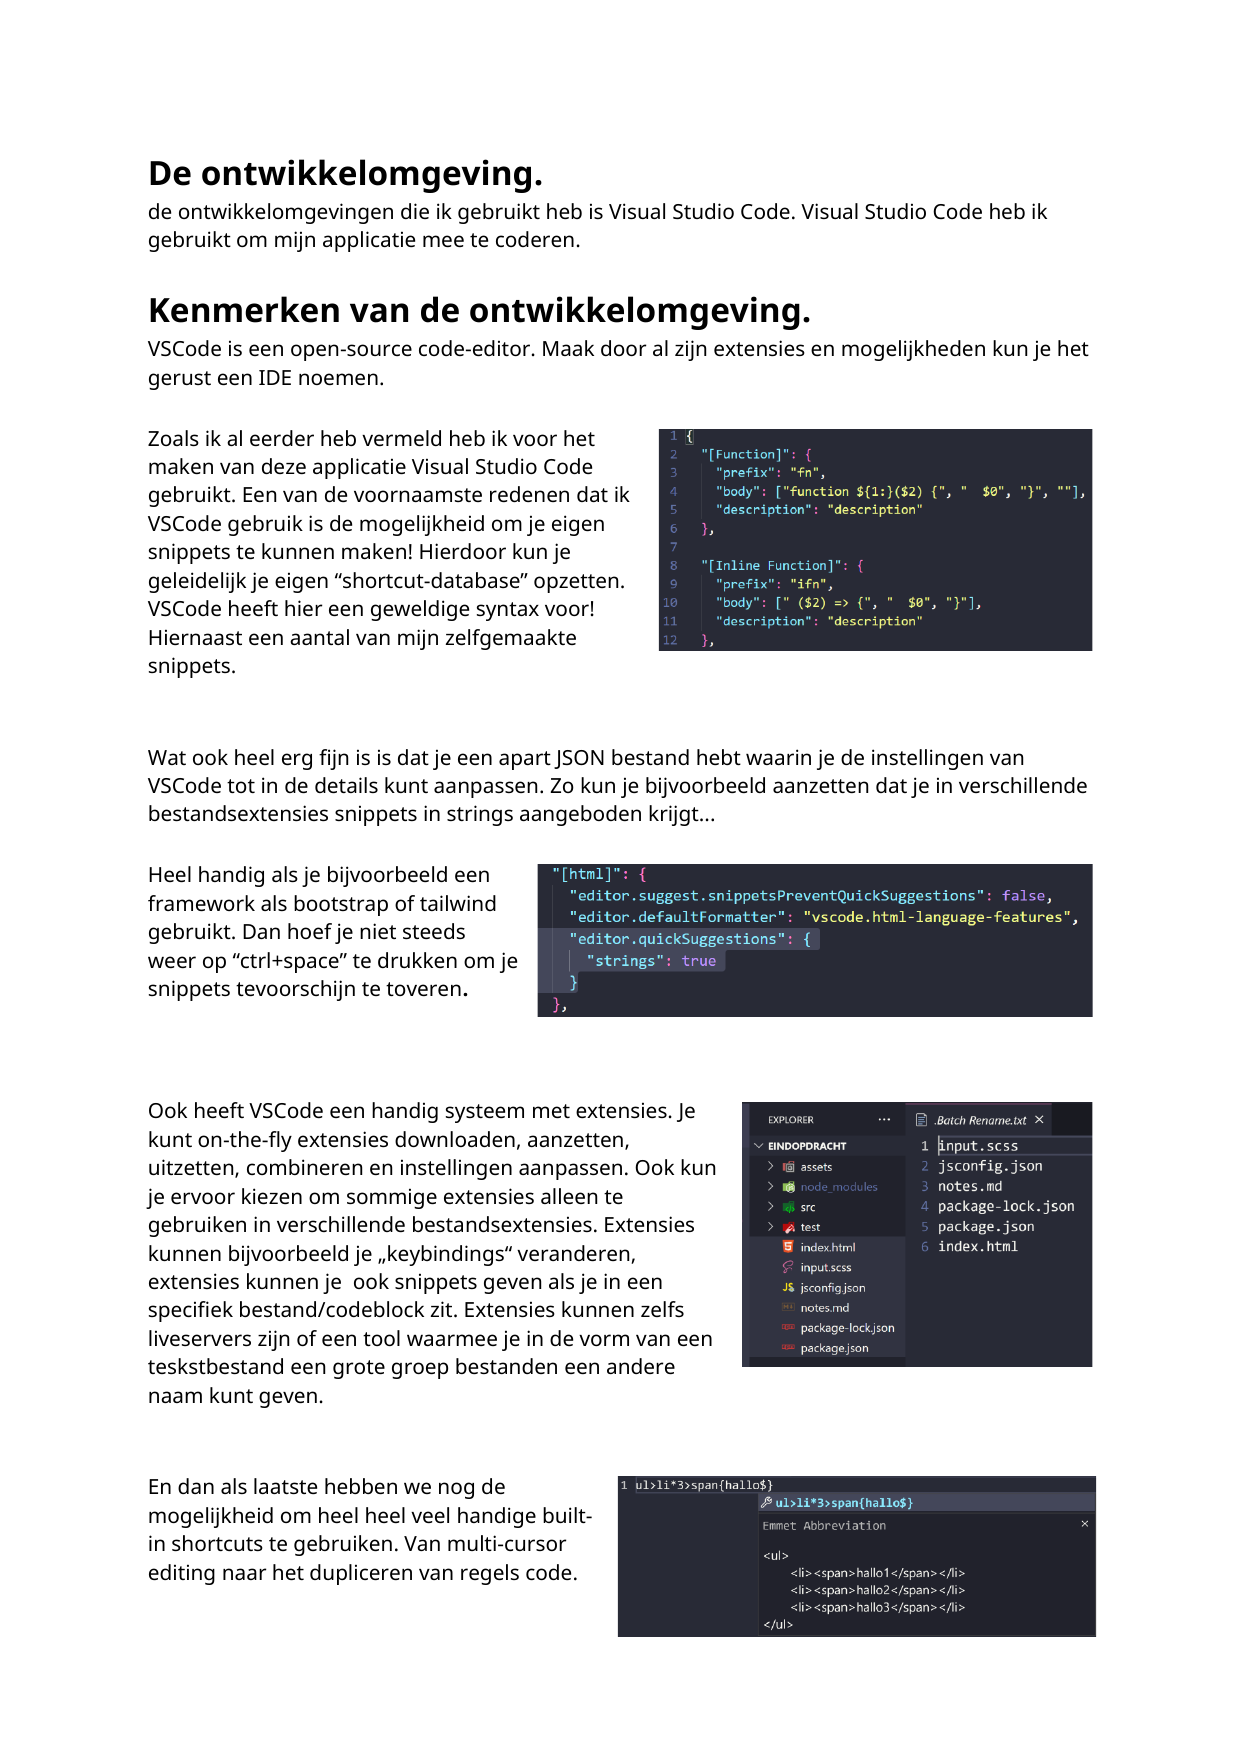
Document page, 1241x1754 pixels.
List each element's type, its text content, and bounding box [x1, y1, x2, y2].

picture [617, 1475, 1097, 1637]
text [148, 1472, 1093, 1586]
text de ontwikkelomgevingen die ik gebruikt heb is Visual Studio Code. Visual Studio Code heb ik gebruikt om mijn applicatie mee te coderen. [148, 197, 1093, 254]
text Wat ook heel erg fijn is is dat je een apart JSON bestand hebt waarin je de instellingen van VSCode tot in de details kunt aanpassen. Zo kun je bijvoorbeeld aanzetten dat je in verschillende bestandsextensies snippets in strings aangeboden krijgt... [148, 743, 1093, 828]
text Kenmerken van de ontwikkelomgeving. [148, 287, 1093, 332]
text VSCode is een open-source code-editor. Maak door al zijn extensies en mogelijkheden kun je het gerust een IDE noemen. [148, 334, 1093, 391]
text De ontwikkelomgeving. [148, 150, 1093, 195]
picture [537, 864, 1093, 1017]
picture [658, 428, 1093, 649]
picture [742, 1102, 1093, 1367]
